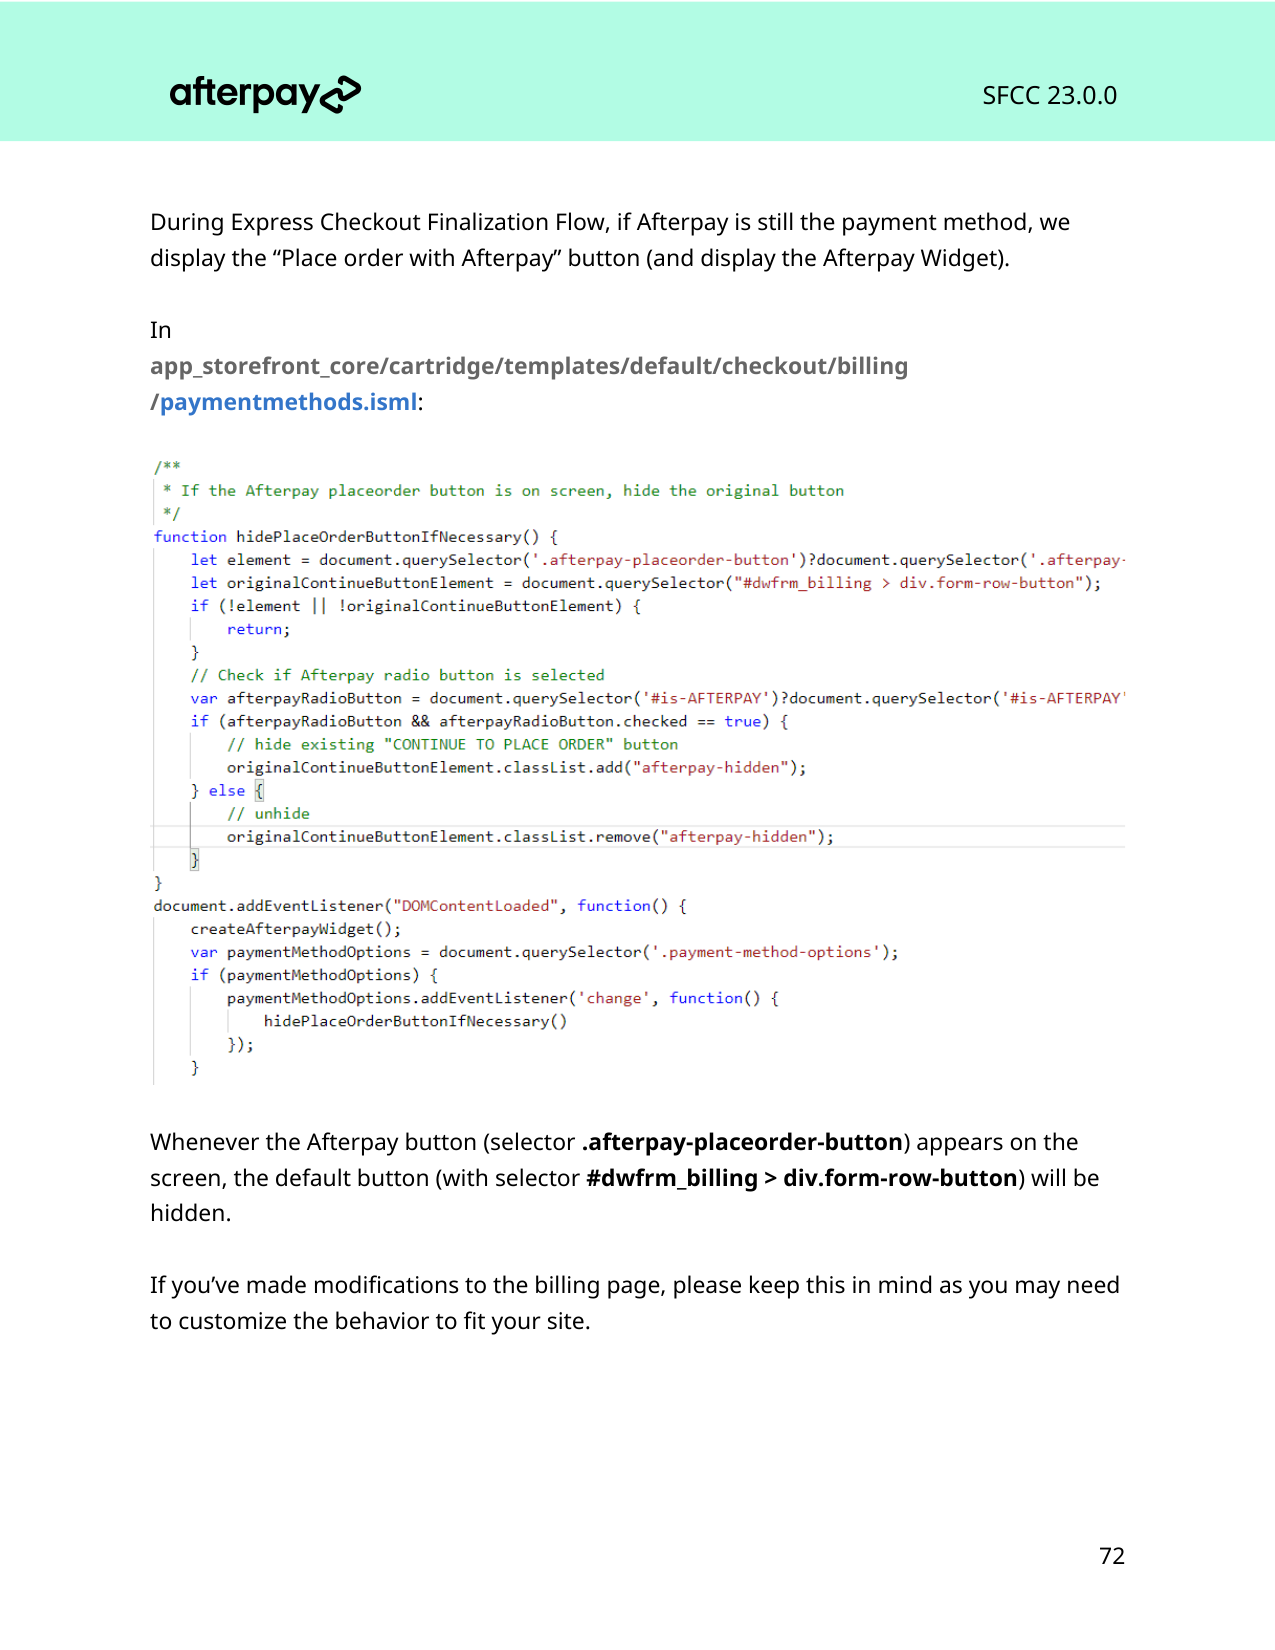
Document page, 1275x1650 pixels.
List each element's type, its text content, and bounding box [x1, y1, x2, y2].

picture [134, 47, 397, 142]
picture [150, 457, 1125, 1085]
text In app_storefront_core/cartridge/templates/default/checkout/billing/paymentmethods.isml: [150, 314, 1125, 417]
text Whenever the Afterpay button (selector .afterpay-placeorder-button) appears on the screen, the default button (with selector #dwfrm_billing > div.form-row-button) will be hidden. If you’ve made modifications to the billing page, please keep this in mind as you may need to customize the behavior to fit your site. [150, 1126, 1125, 1336]
